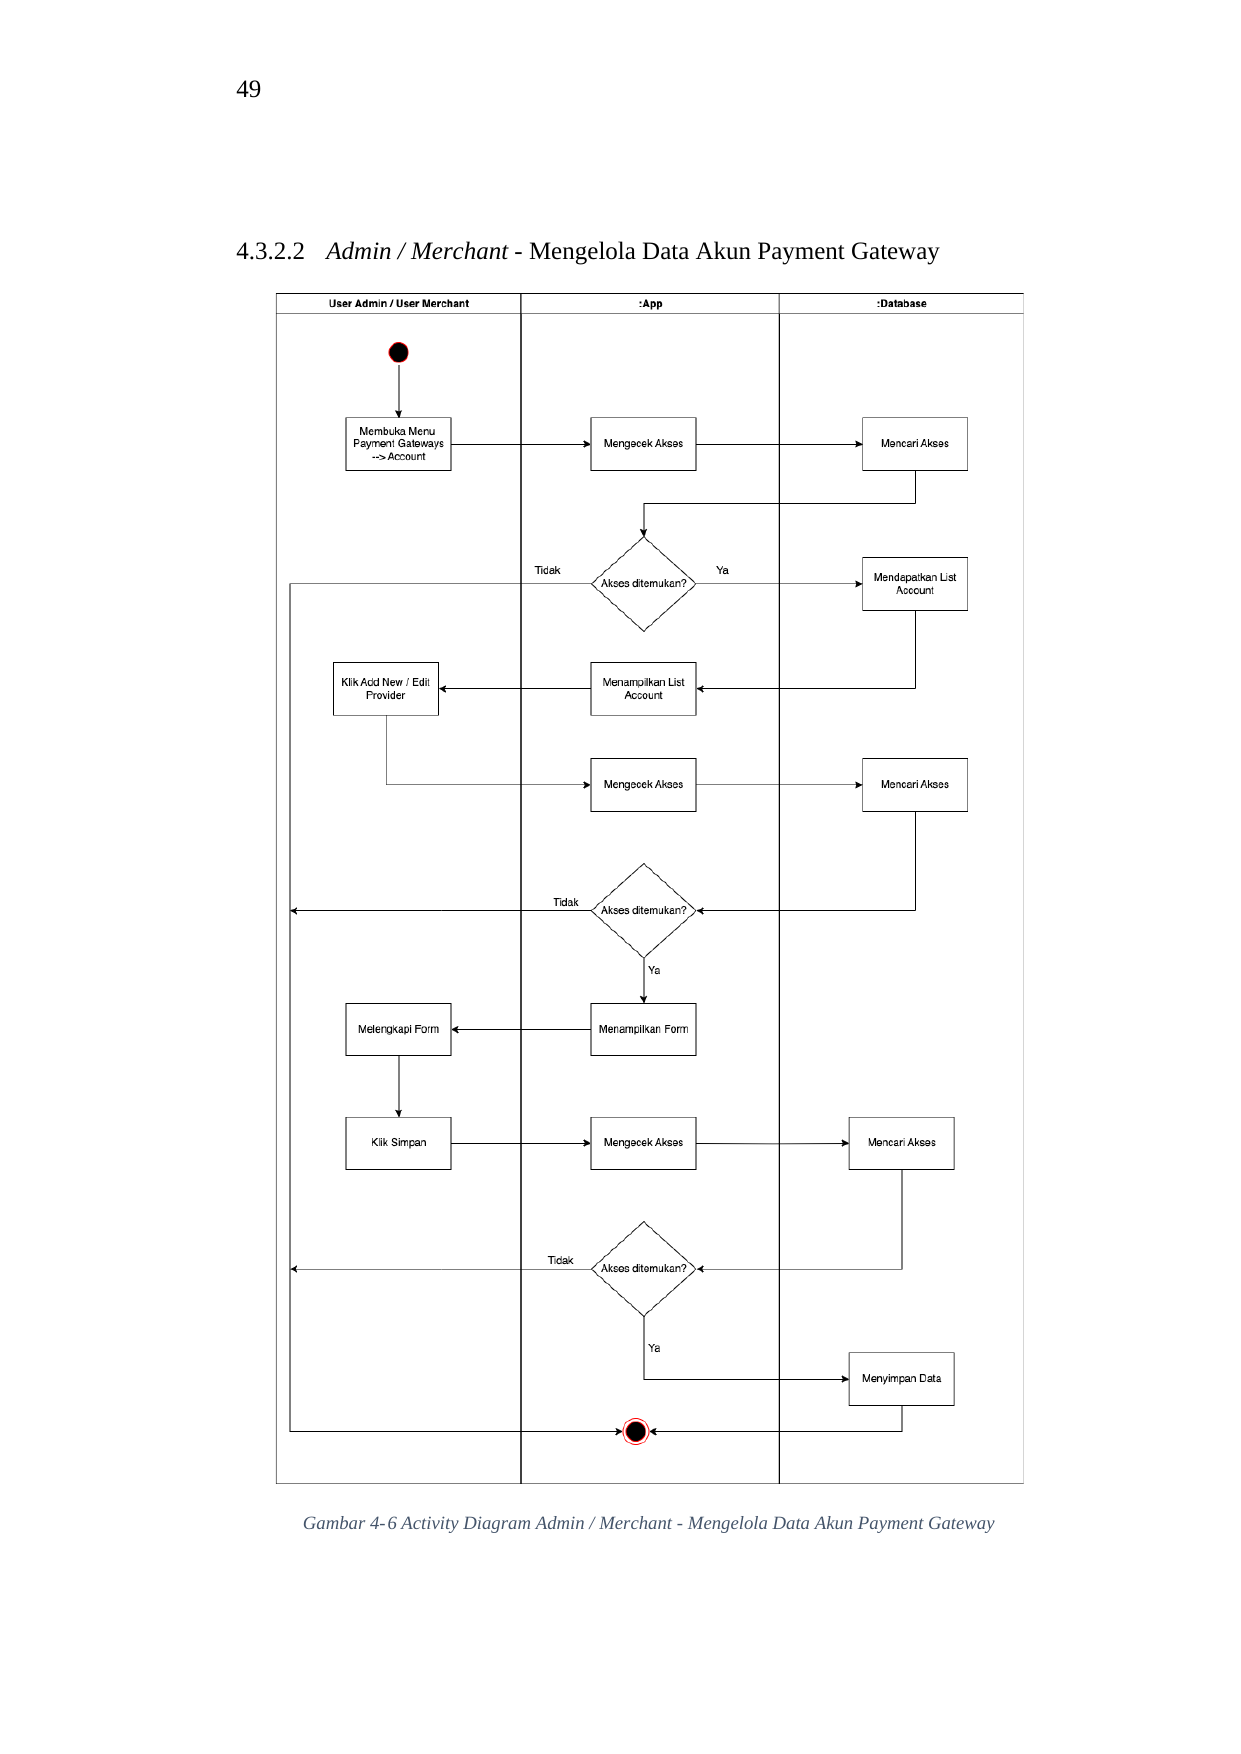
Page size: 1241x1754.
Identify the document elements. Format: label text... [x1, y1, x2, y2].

picture [275, 293, 1024, 1484]
subtitle Admin / Merchant - Mengelola Data Akun Payment Gateway [236, 236, 1063, 265]
